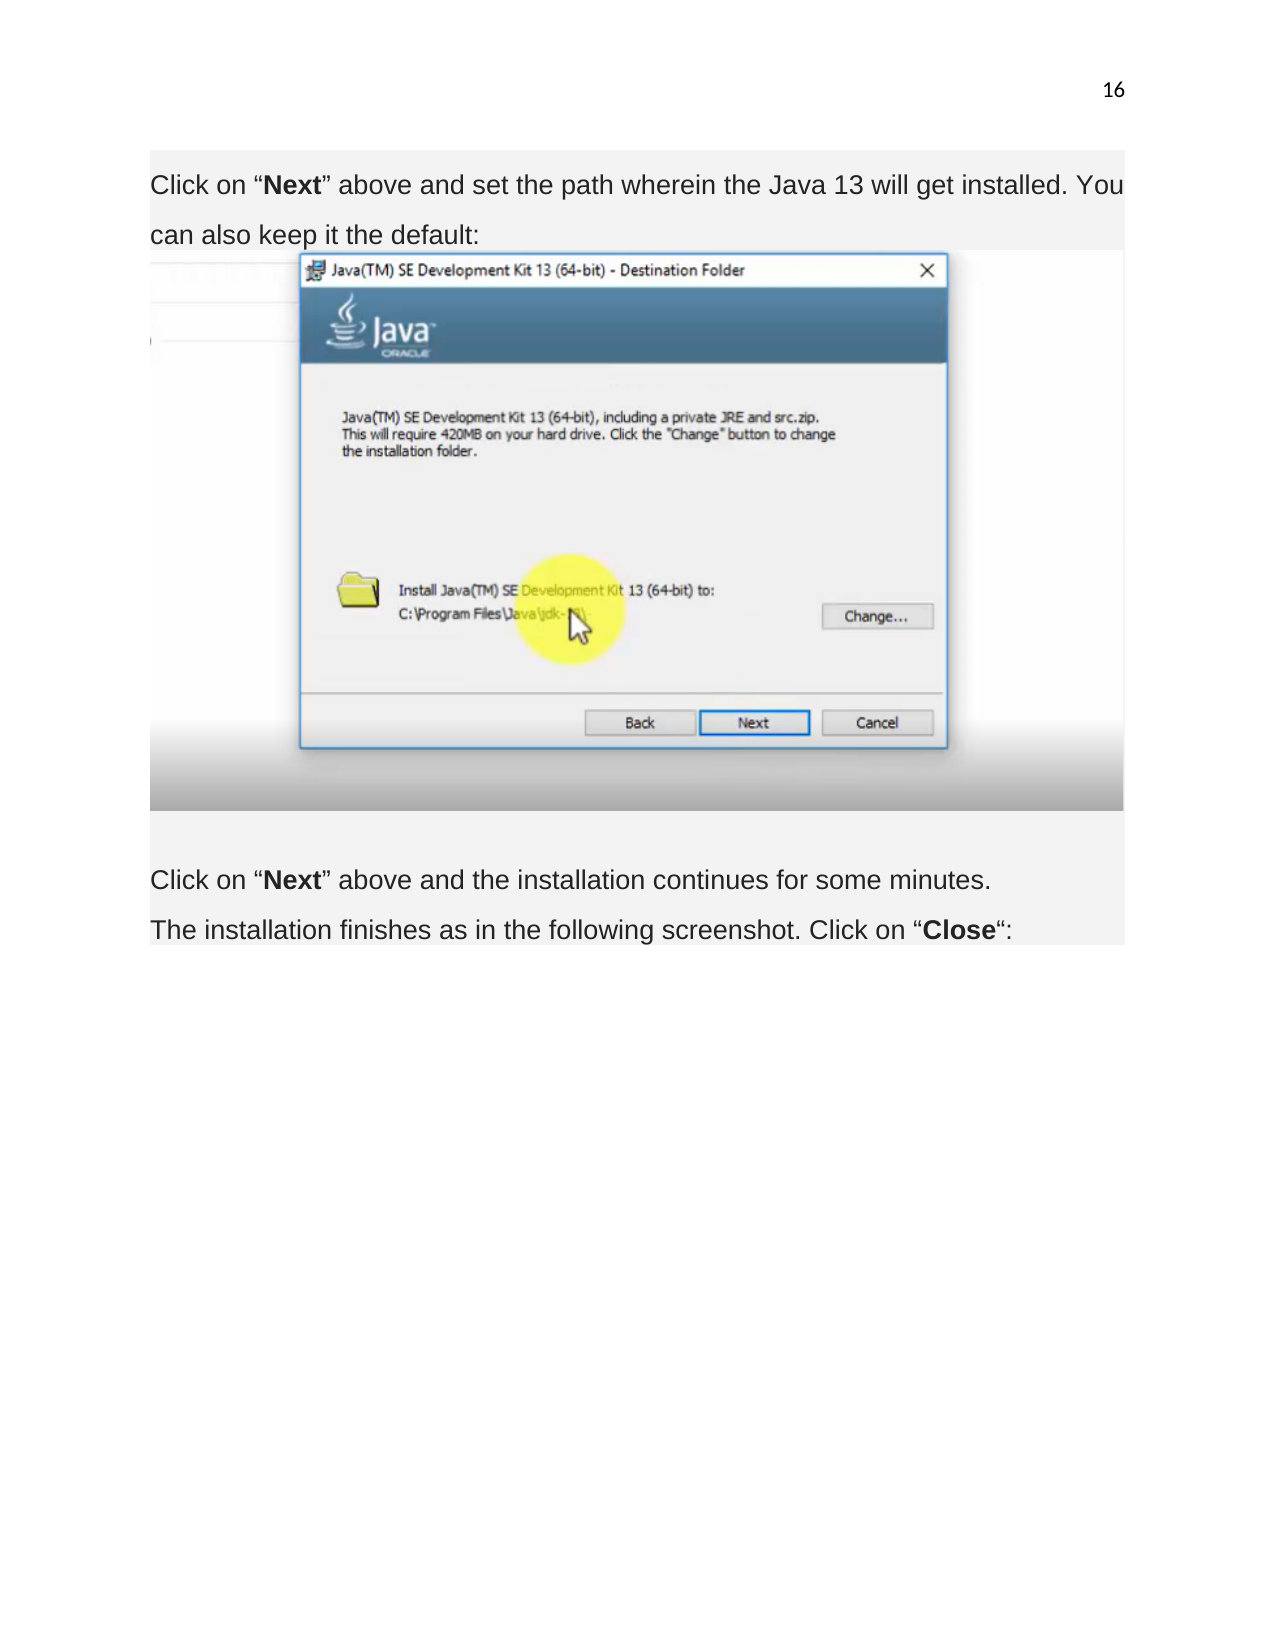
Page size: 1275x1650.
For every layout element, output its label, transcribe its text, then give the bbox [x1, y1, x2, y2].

picture [150, 250, 1124, 811]
text Click on “Next” above and the installation continues for some minutes. [150, 845, 1125, 895]
text The installation finishes as in the following screenshot. Click on “Close“: [150, 895, 1125, 945]
text Click on “Next” above and set the path wherein the Java 13 will get installed. You can also keep it the default: [150, 150, 1125, 250]
